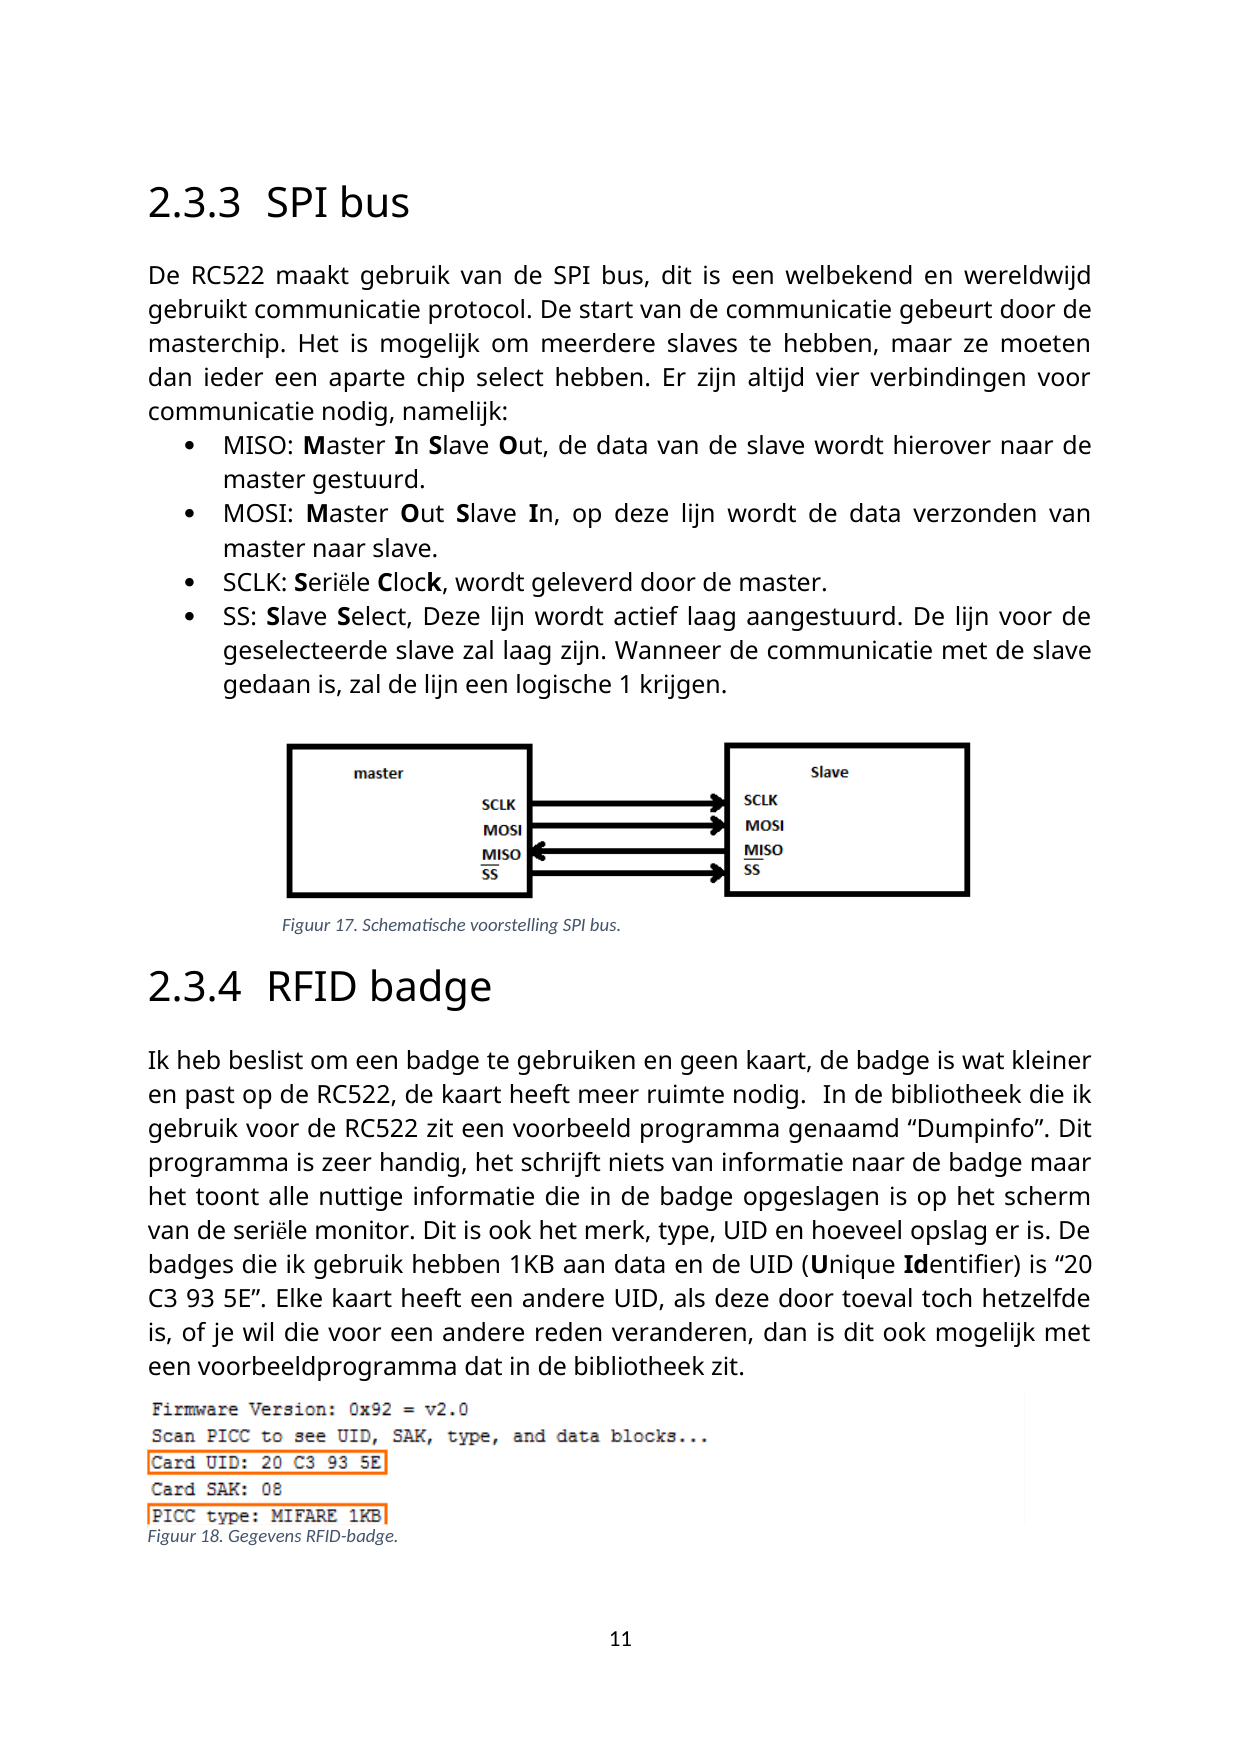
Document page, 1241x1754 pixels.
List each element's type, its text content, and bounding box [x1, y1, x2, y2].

list SCLK: Seriële Clock, wordt geleverd door de master. [185, 564, 1093, 598]
subtitle SPI bus [148, 173, 1093, 229]
picture [147, 1392, 1026, 1524]
picture [281, 738, 976, 904]
list SS: Slave Select, Deze lijn wordt actief laag aangestuurd. De lijn voor de geselecteerde slave zal laag zijn. Wanneer de communicatie met de slave gedaan is, zal de lijn een logische 1 krijgen. [185, 598, 1093, 701]
list MOSI: Master Out Slave In, op deze lijn wordt de data verzonden van master naar slave. [185, 496, 1093, 564]
list MISO: Master In Slave Out, de data van de slave wordt hierover naar de master gestuurd. [185, 428, 1093, 496]
text Ik heb beslist om een badge te gebruiken en geen kaart, de badge is wat kleiner en past op de RC522, de kaart heeft meer ruimte nodig. In de bibliotheek die ik gebruik voor de RC522 zit een voorbeeld programma genaamd “Dumpinfo”. Dit programma is zeer handig, het schrijft niets van informatie naar de badge maar het toont alle nuttige informatie die in de badge opgeslagen is op het scherm van de seriële monitor. Dit is ook het merk, type, UID en hoeveel opslag er is. De badges die ik gebruik hebben 1KB aan data en de UID (Unique Identifier) is “20 C3 93 5E”. Elke kaart heeft een andere UID, als deze door toeval toch hetzelfde is, of je wil die voor een andere reden veranderen, dan is dit ook mogelijk met een voorbeeldprogramma dat in de bibliotheek zit. [148, 1042, 1093, 1383]
text De RC522 maakt gebruik van de SPI bus, dit is een welbekend en wereldwijd gebruikt communicatie protocol. De start van de communicatie gebeurt door de masterchip. Het is mogelijk om meerdere slaves te hebben, maar ze moeten dan ieder een aparte chip select hebben. Er zijn altijd vier verbindingen voor communicatie nodig, namelijk: [148, 258, 1093, 428]
